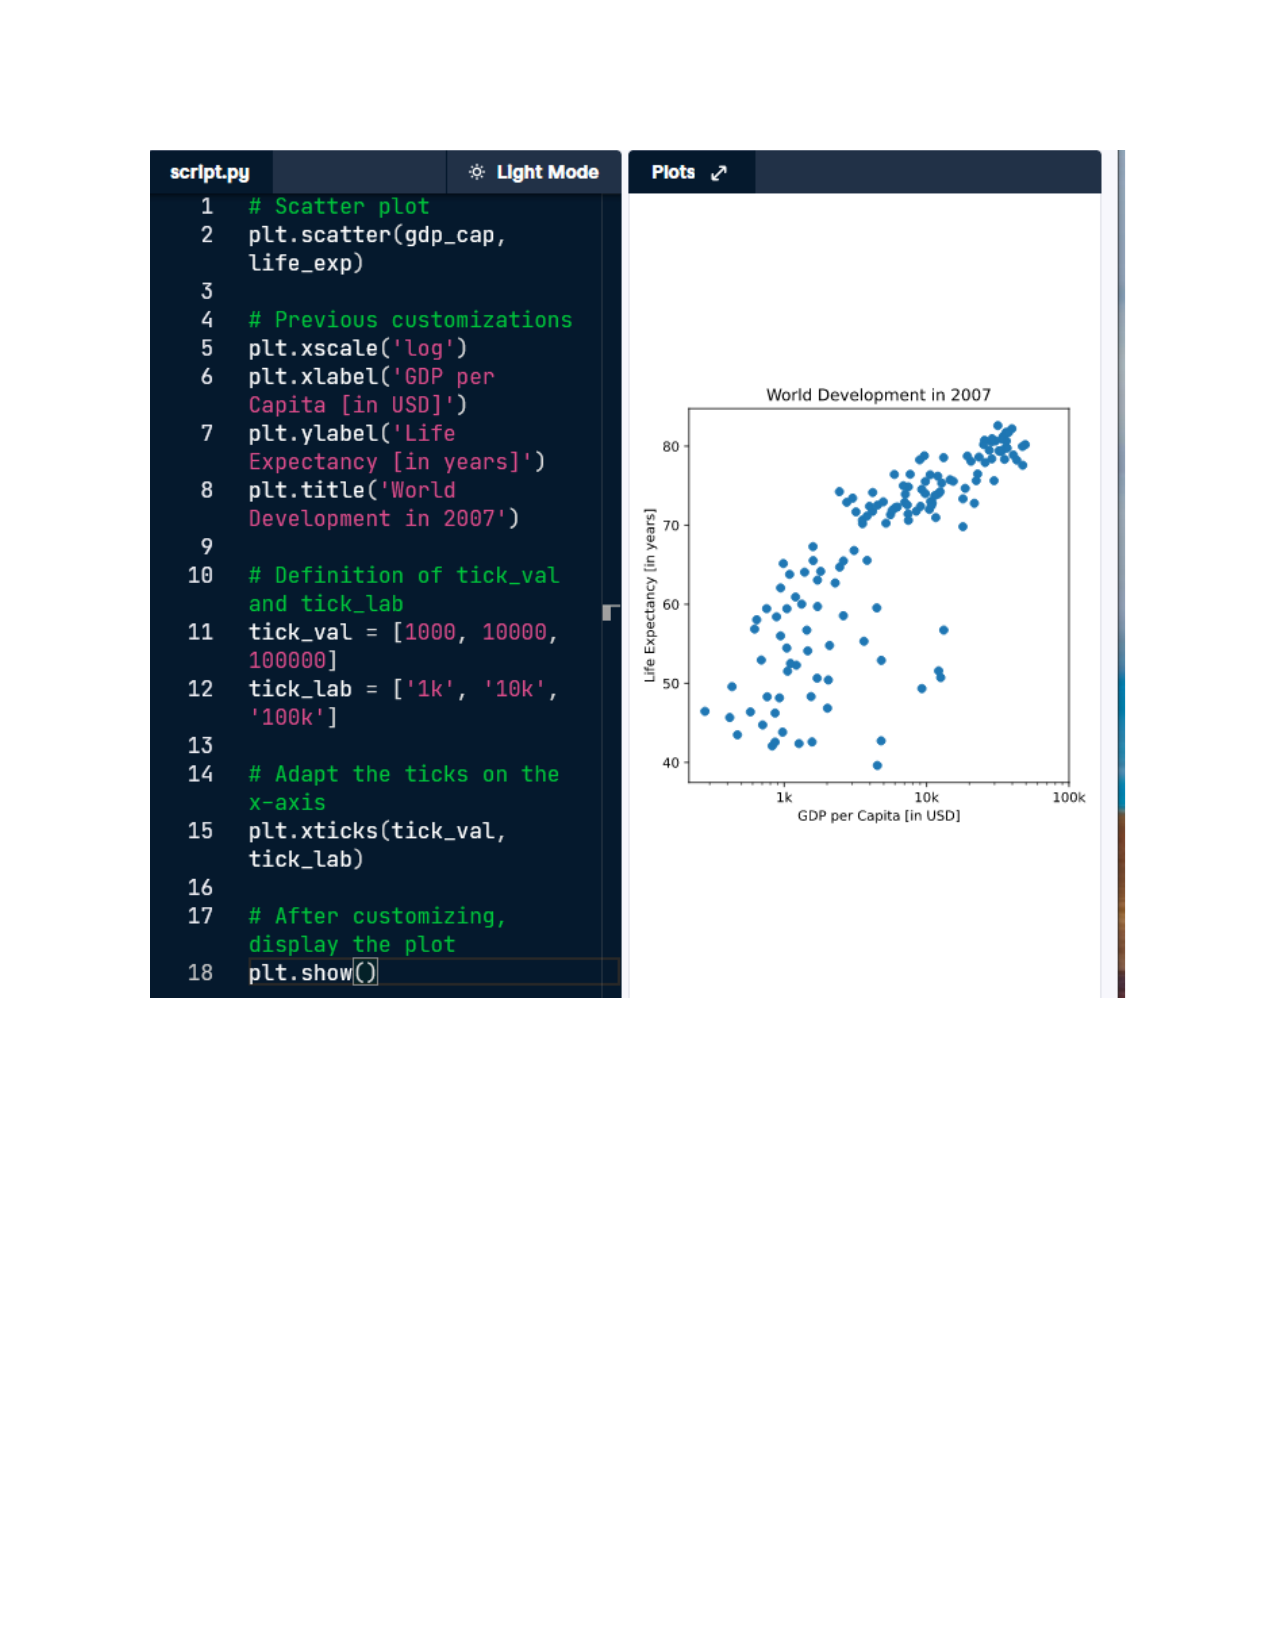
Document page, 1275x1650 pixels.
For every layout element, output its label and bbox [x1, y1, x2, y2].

picture [150, 150, 1125, 998]
